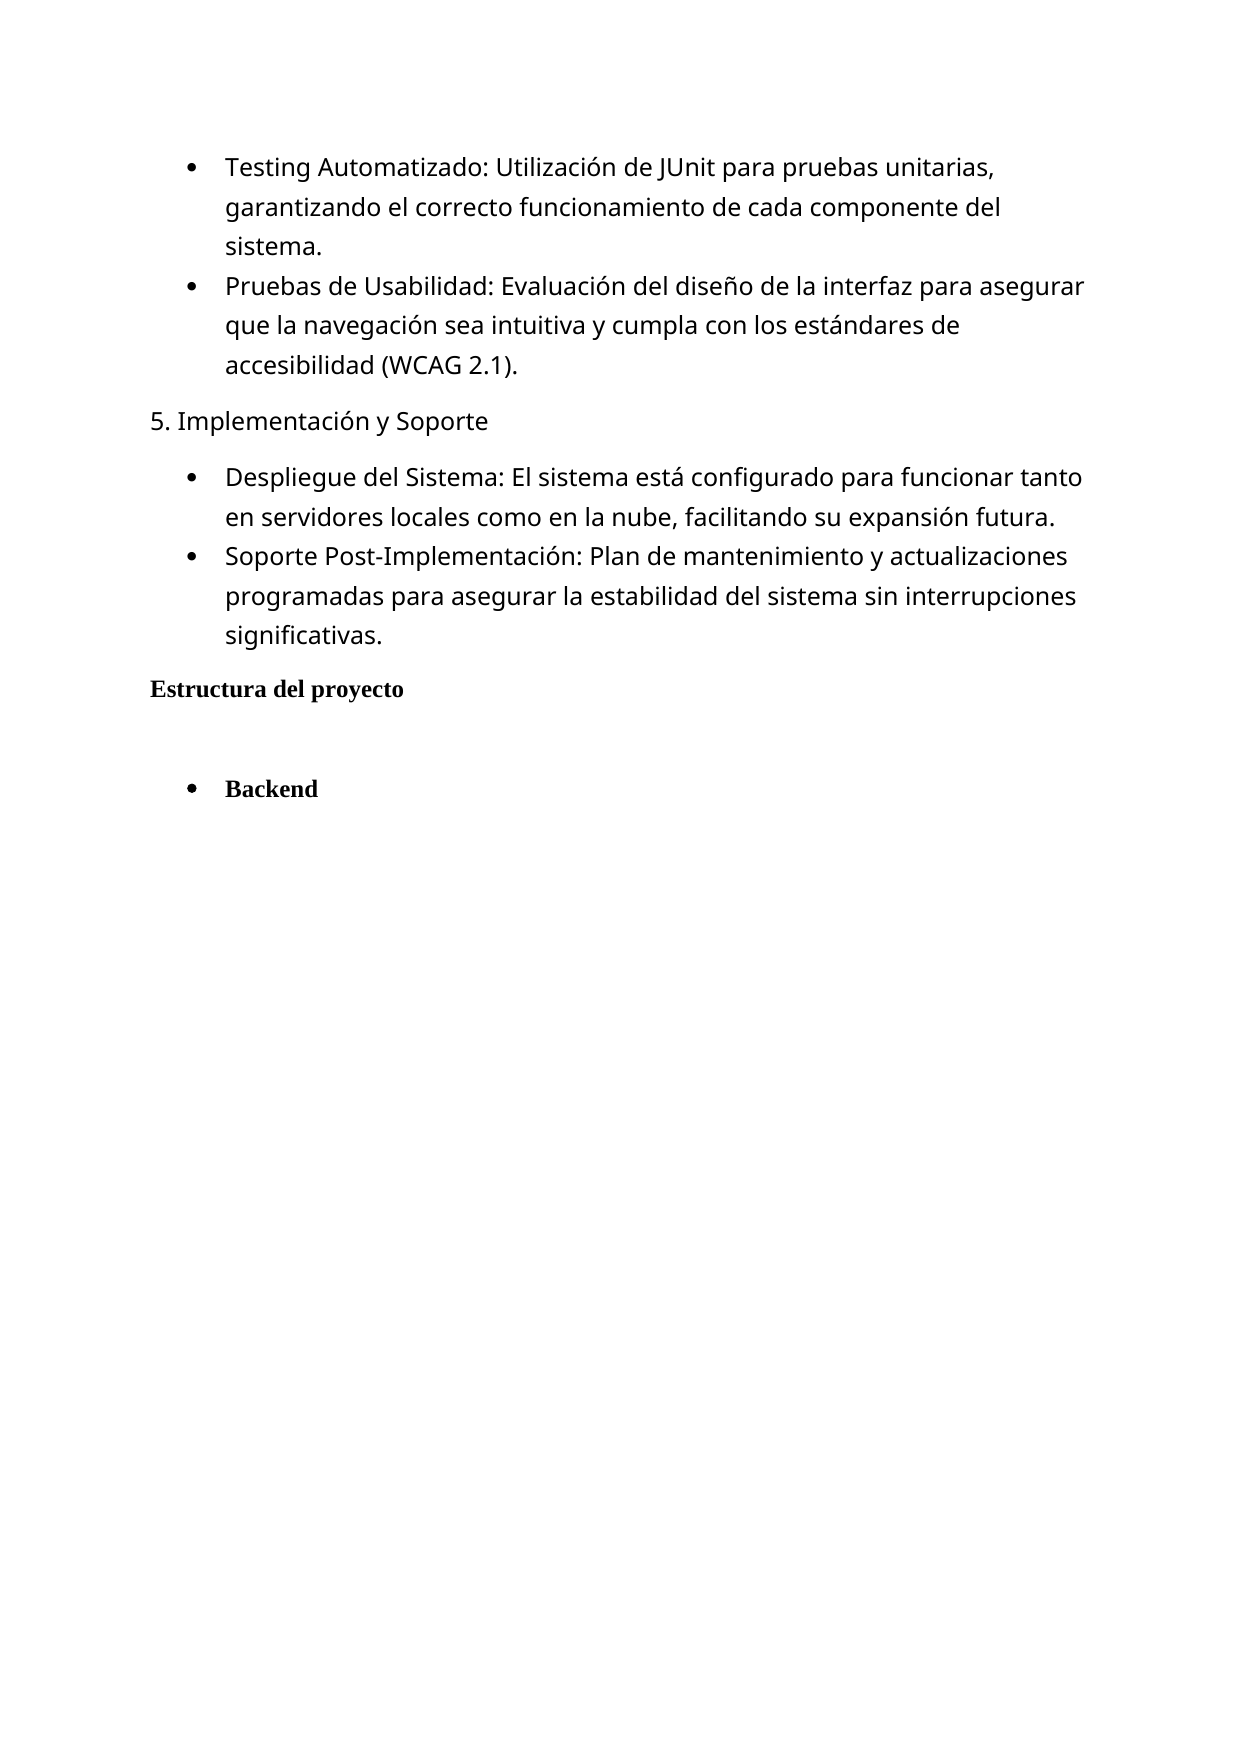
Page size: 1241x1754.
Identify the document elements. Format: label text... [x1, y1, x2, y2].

text Estructura del proyecto [150, 674, 1090, 702]
list Soporte Post-Implementación: Plan de mantenimiento y actualizaciones programadas para asegurar la estabilidad del sistema sin interrupciones significativas. [187, 539, 1090, 652]
list Despliegue del Sistema: El sistema está configurado para funcionar tanto en servidores locales como en la nube, facilitando su expansión futura. [187, 460, 1090, 533]
list Backend [187, 774, 1090, 802]
list Pruebas de Usabilidad: Evaluación del diseño de la interfaz para asegurar que la navegación sea intuitiva y cumpla con los estándares de accesibilidad (WCAG 2.1). [187, 268, 1090, 381]
text 5. Implementación y Soporte [150, 403, 1090, 438]
list Testing Automatizado: Utilización de JUnit para pruebas unitarias, garantizando el correcto funcionamiento de cada componente del sistema. [187, 150, 1090, 263]
